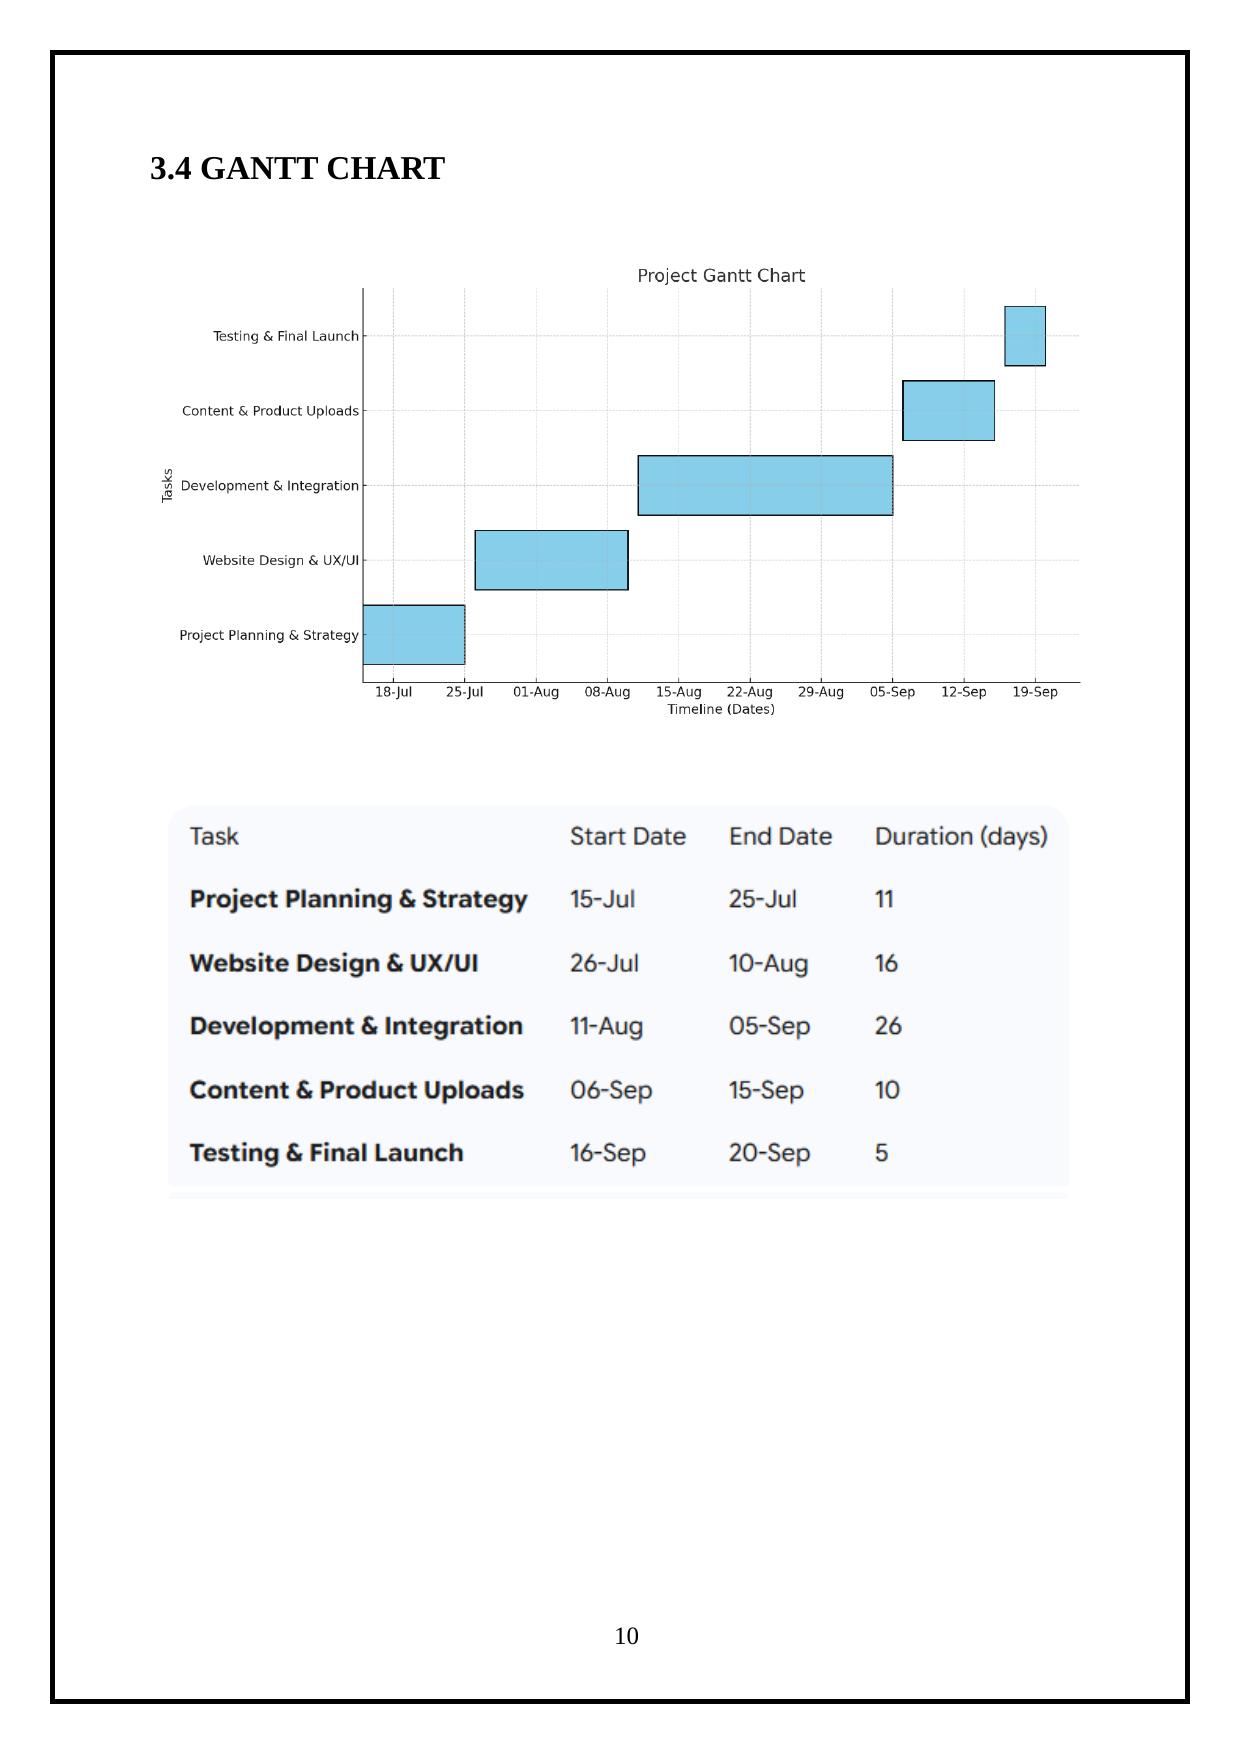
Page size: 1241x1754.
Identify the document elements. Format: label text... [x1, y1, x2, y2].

picture [156, 787, 1085, 1199]
picture [150, 257, 1091, 728]
text 3.4 GANTT CHART [150, 149, 1091, 187]
